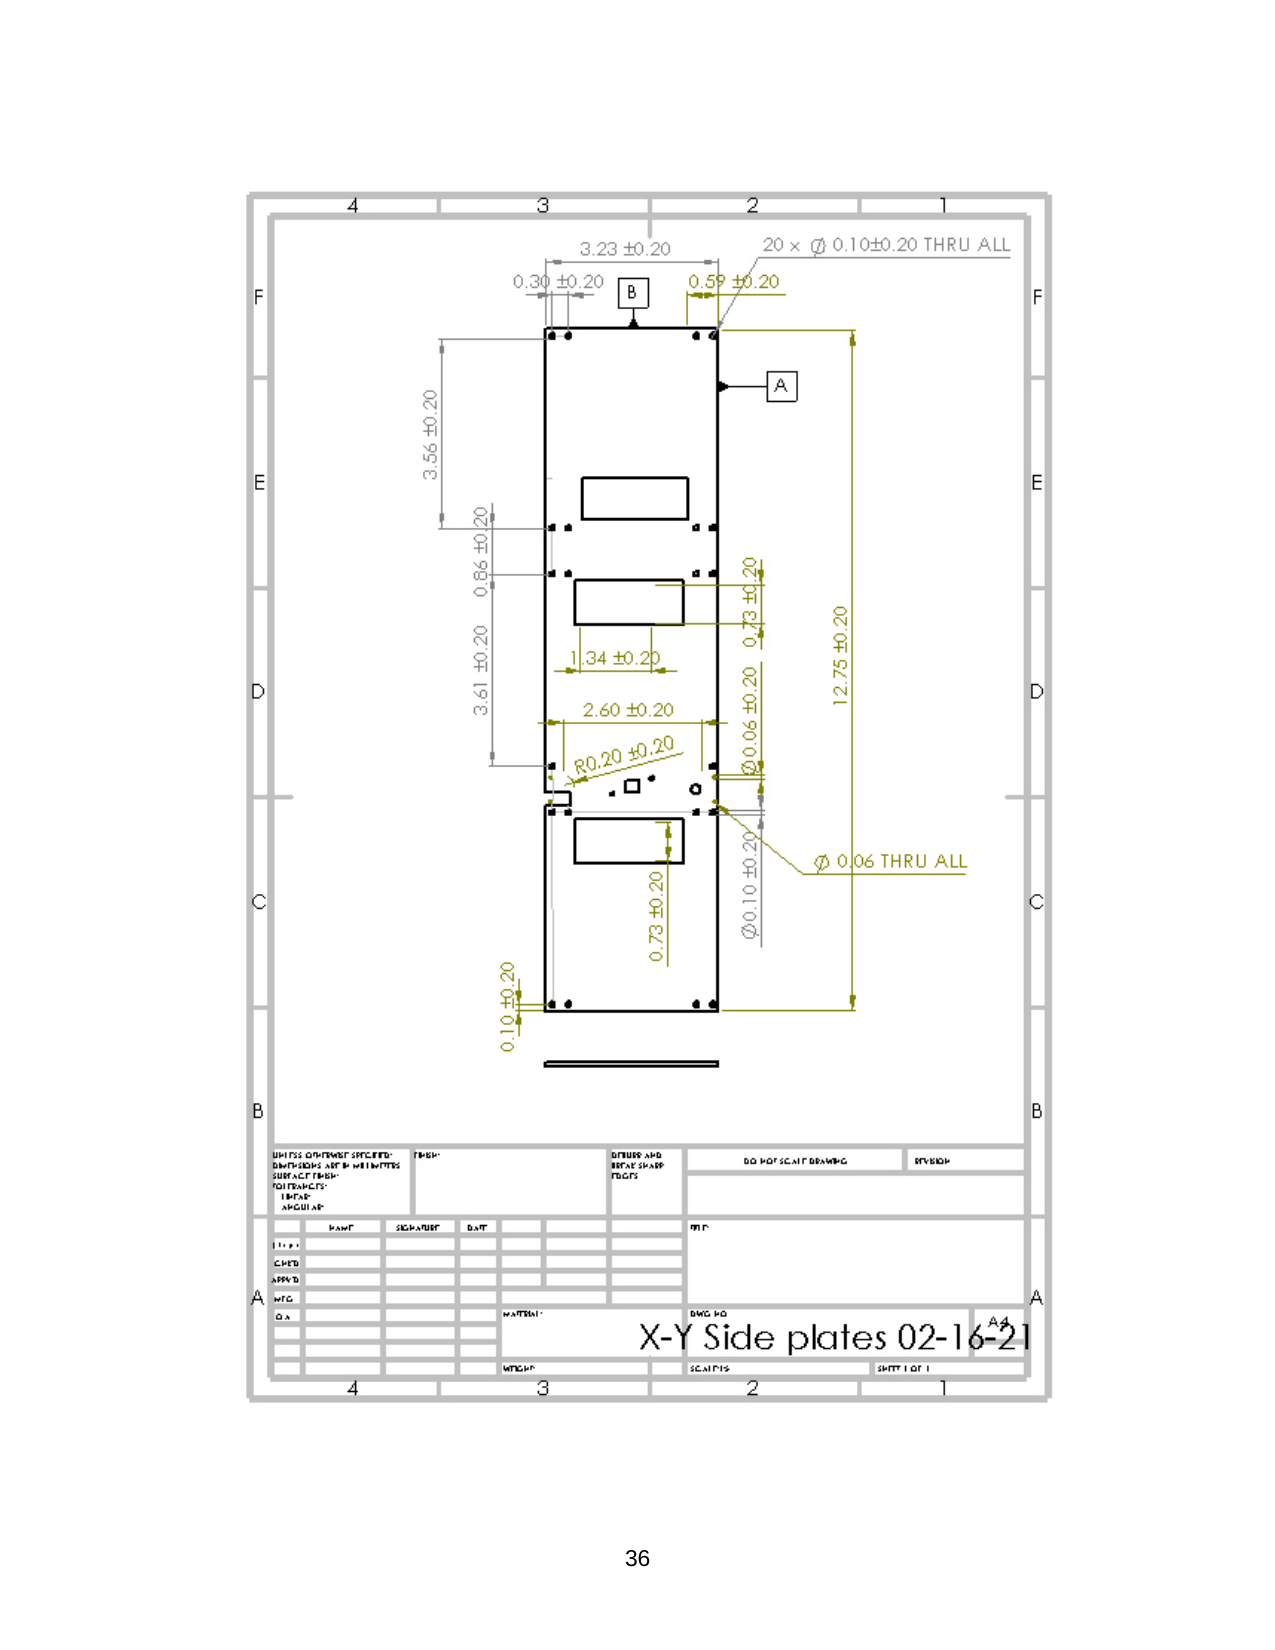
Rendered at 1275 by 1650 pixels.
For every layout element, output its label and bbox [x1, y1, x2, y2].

picture [225, 150, 1070, 1434]
